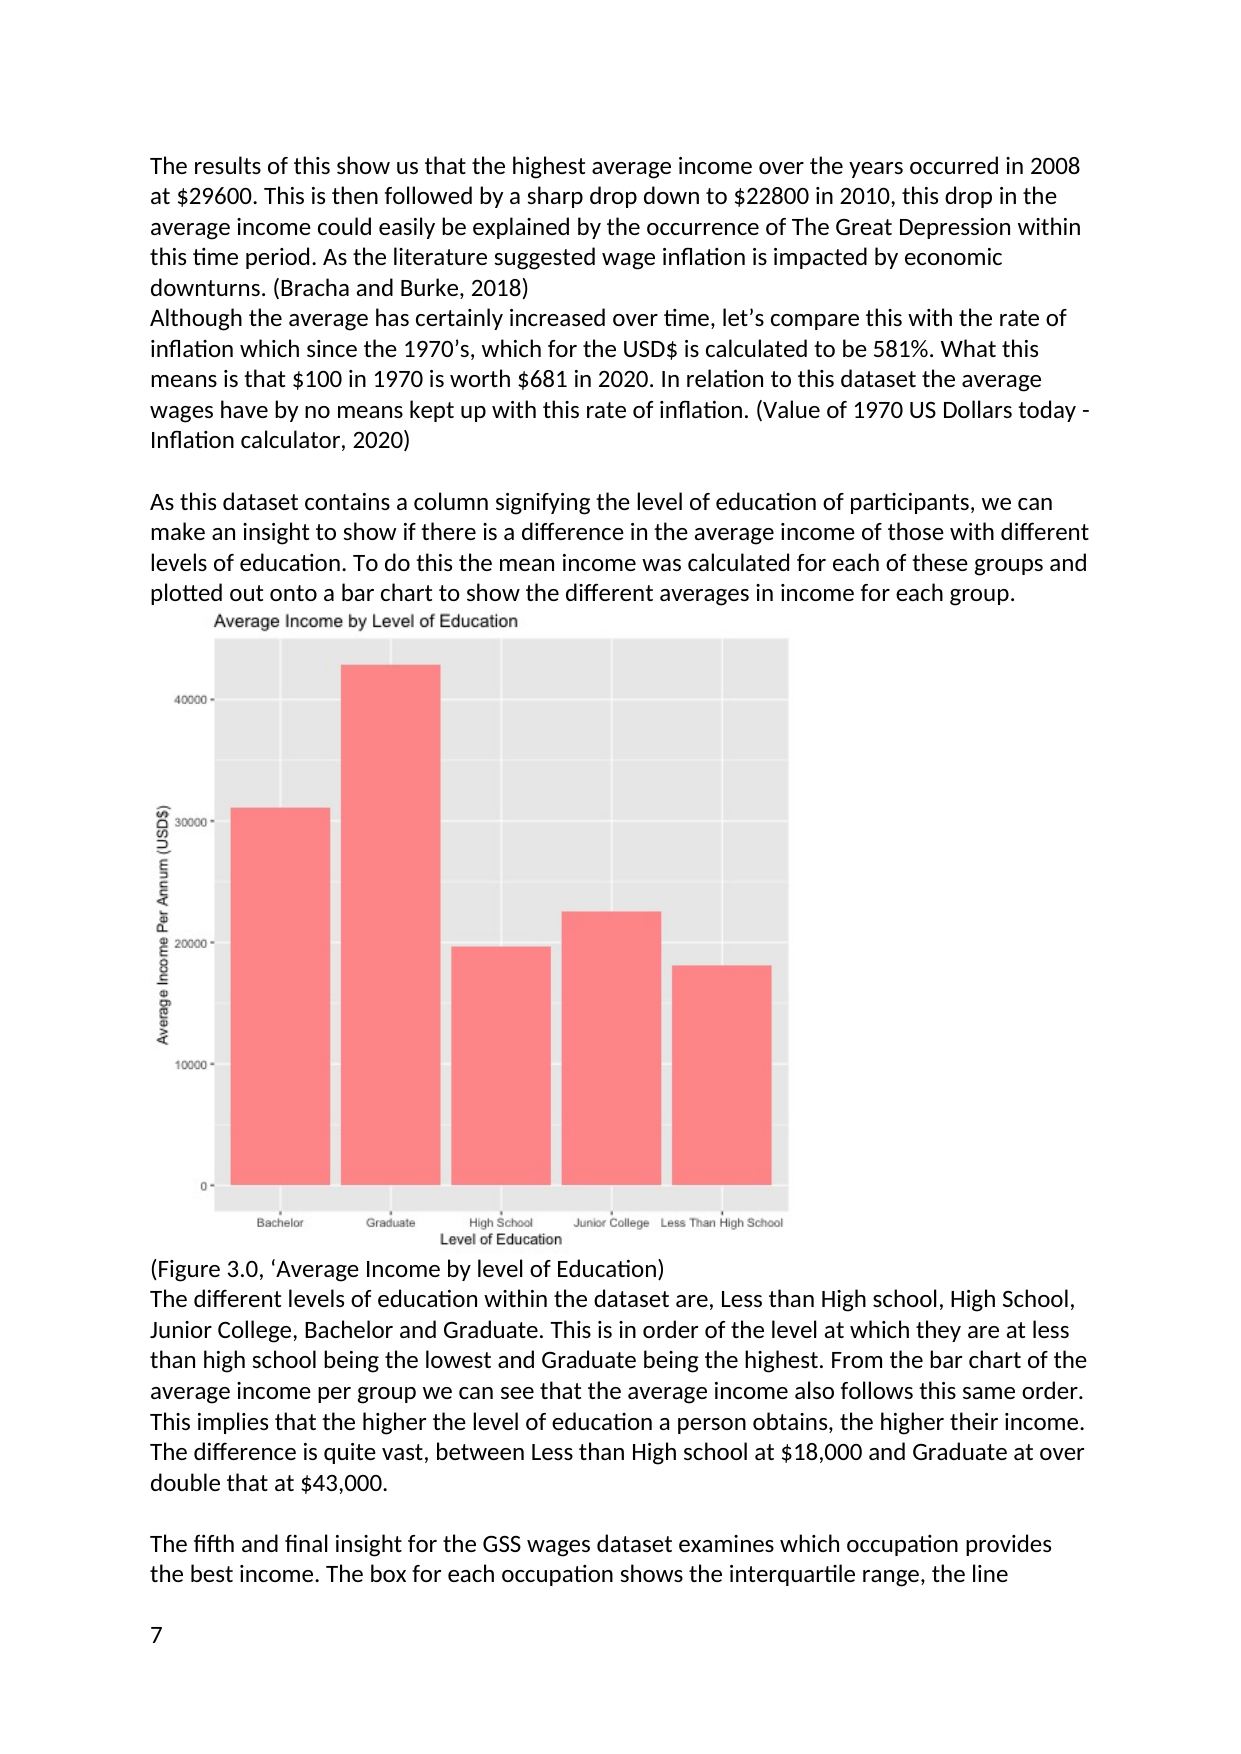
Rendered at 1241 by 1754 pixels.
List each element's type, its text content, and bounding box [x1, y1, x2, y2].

text The difference is quite vast, between Less than High school at $18,000 and Graduate at over double that at $43,000. [150, 1436, 1090, 1497]
picture [150, 607, 796, 1254]
text As this dataset contains a column signifying the level of education of participants, we can make an insight to show if there is a difference in the average income of those with different levels of education. To do this the mean income was calculated for each of these groups and plotted out onto a bar chart to show the different averages in income for each group. [150, 486, 1090, 608]
text The results of this show us that the highest average income over the years occurred in 2008 at $29600. This is then followed by a sharp drop down to $22800 in 2010, this drop in the average income could easily be explained by the occurrence of The Great Depression within this time period. As the literature suggested wage inflation is impacted by economic downturns. (Bracha and Burke, 2018) [150, 150, 1090, 303]
text (Figure 3.0, ‘Average Income by level of Education) [150, 1253, 1090, 1284]
text The different levels of education within the dataset are, Less than High school, High School, Junior College, Bachelor and Graduate. This is in order of the level at which they are at less than high school being the lowest and Graduate being the highest. From the bar chart of the average income per group we can see that the average income also follows this same order. [150, 1284, 1090, 1406]
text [150, 1528, 1090, 1589]
text Although the average has certainly increased over time, let’s compare this with the rate of inflation which since the 1970’s, which for the USD$ is calculated to be 581%. What this means is that $100 in 1970 is worth $681 in 2020. In relation to this dataset the average wages have by no means kept up with this rate of inflation. (Value of 1970 US Dollars today - Inflation calculator, 2020) [150, 303, 1090, 455]
text This implies that the higher the level of education a person obtains, the higher their income. [150, 1406, 1090, 1436]
